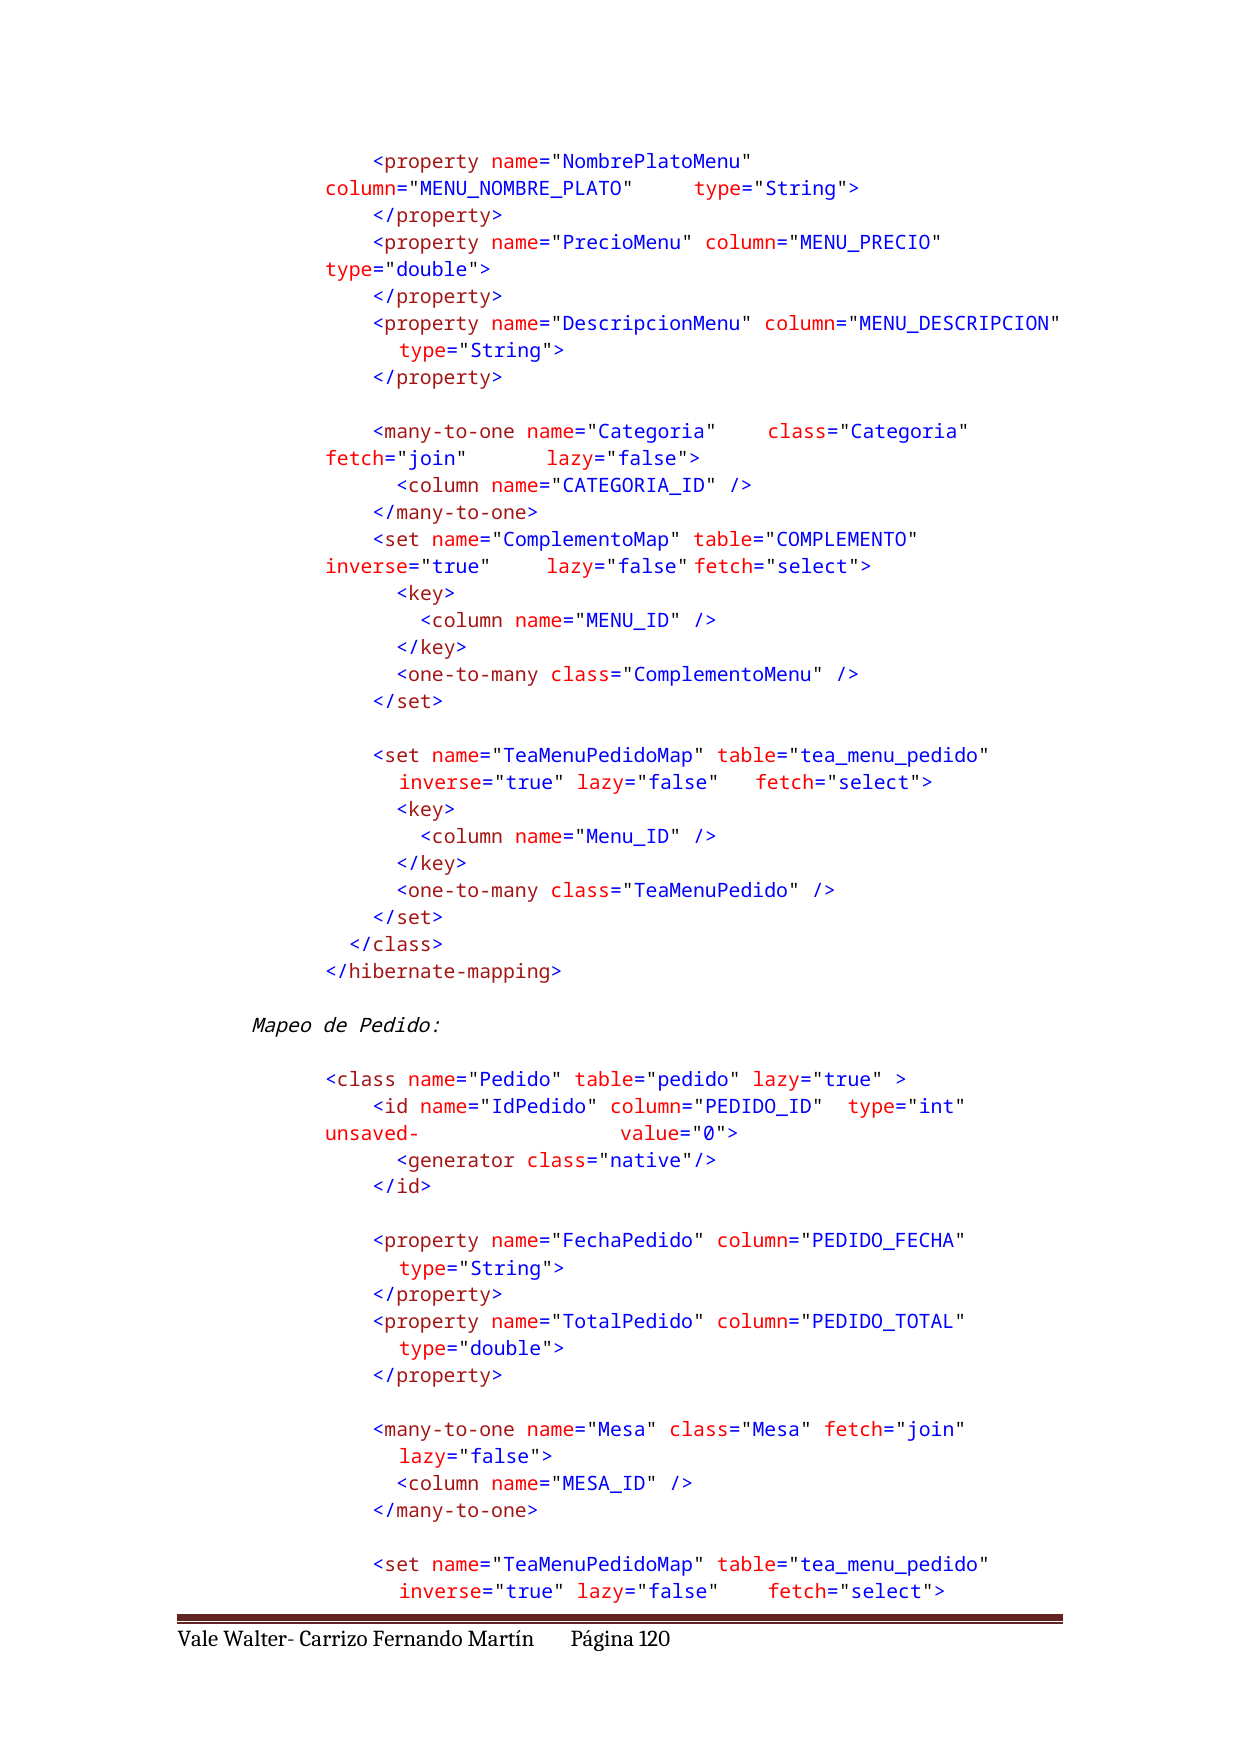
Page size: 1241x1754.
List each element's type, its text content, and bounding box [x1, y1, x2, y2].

text <one-to-many class="ComplementoMenu" /> [325, 660, 1063, 687]
text </key> [325, 633, 1063, 660]
text <class name="Pedido" table="pedido" lazy="true" > [325, 1065, 1063, 1092]
text </property> [325, 1281, 1063, 1308]
text <many-to-one name="Categoria" class="Categoria" fetch="join" lazy="false"> [325, 417, 1063, 471]
text <key> [325, 795, 1063, 822]
text <property name="NombrePlatoMenu" column="MENU_NOMBRE_PLATO" type="String"> [325, 148, 1063, 202]
text <generator class="native"/> [325, 1146, 1063, 1173]
text </property> [325, 1362, 1063, 1389]
text </id> [325, 1173, 1063, 1200]
text <set name="TeaMenuPedidoMap" table="tea_menu_pedido" inverse="true" lazy="false" fetch="select"> [325, 1551, 1063, 1604]
text </key> [325, 849, 1063, 876]
text <property name="PrecioMenu" column="MENU_PRECIO" type="double"> [325, 228, 1063, 282]
text </set> [325, 903, 1063, 930]
text <column name="MESA_ID" /> [325, 1469, 1063, 1497]
text <set name="TeaMenuPedidoMap" table="tea_menu_pedido" inverse="true" lazy="false" fetch="select"> [325, 741, 1063, 795]
text <property name="FechaPedido" column="PEDIDO_FECHA" type="String"> [325, 1227, 1063, 1281]
text </property> [325, 202, 1063, 228]
text <column name="Menu_ID" /> [325, 822, 1063, 849]
text </many-to-one> [325, 498, 1063, 525]
text <column name="CATEGORIA_ID" /> [325, 471, 1063, 498]
text </many-to-one> [325, 1497, 1063, 1523]
text <column name="MENU_ID" /> [325, 606, 1063, 633]
text </set> [325, 687, 1063, 714]
text Mapeo de Pedido: [177, 1011, 1063, 1038]
text <many-to-one name="Mesa" class="Mesa" fetch="join" lazy="false"> [325, 1416, 1063, 1469]
text <one-to-many class="TeaMenuPedido" /> [325, 876, 1063, 903]
text <id name="IdPedido" column="PEDIDO_ID" type="int" unsaved- value="0"> [325, 1092, 1063, 1146]
text </property> [325, 282, 1063, 309]
text <property name="DescripcionMenu" column="MENU_DESCRIPCION" type="String"> [325, 309, 1063, 363]
text </hibernate-mapping> [325, 957, 1063, 984]
text <set name="ComplementoMap" table="COMPLEMENTO" inverse="true" lazy="false" fetch="select"> [325, 525, 1063, 579]
text <property name="TotalPedido" column="PEDIDO_TOTAL" type="double"> [325, 1308, 1063, 1362]
text </property> [325, 363, 1063, 390]
text </class> [325, 930, 1063, 957]
text <key> [325, 579, 1063, 606]
